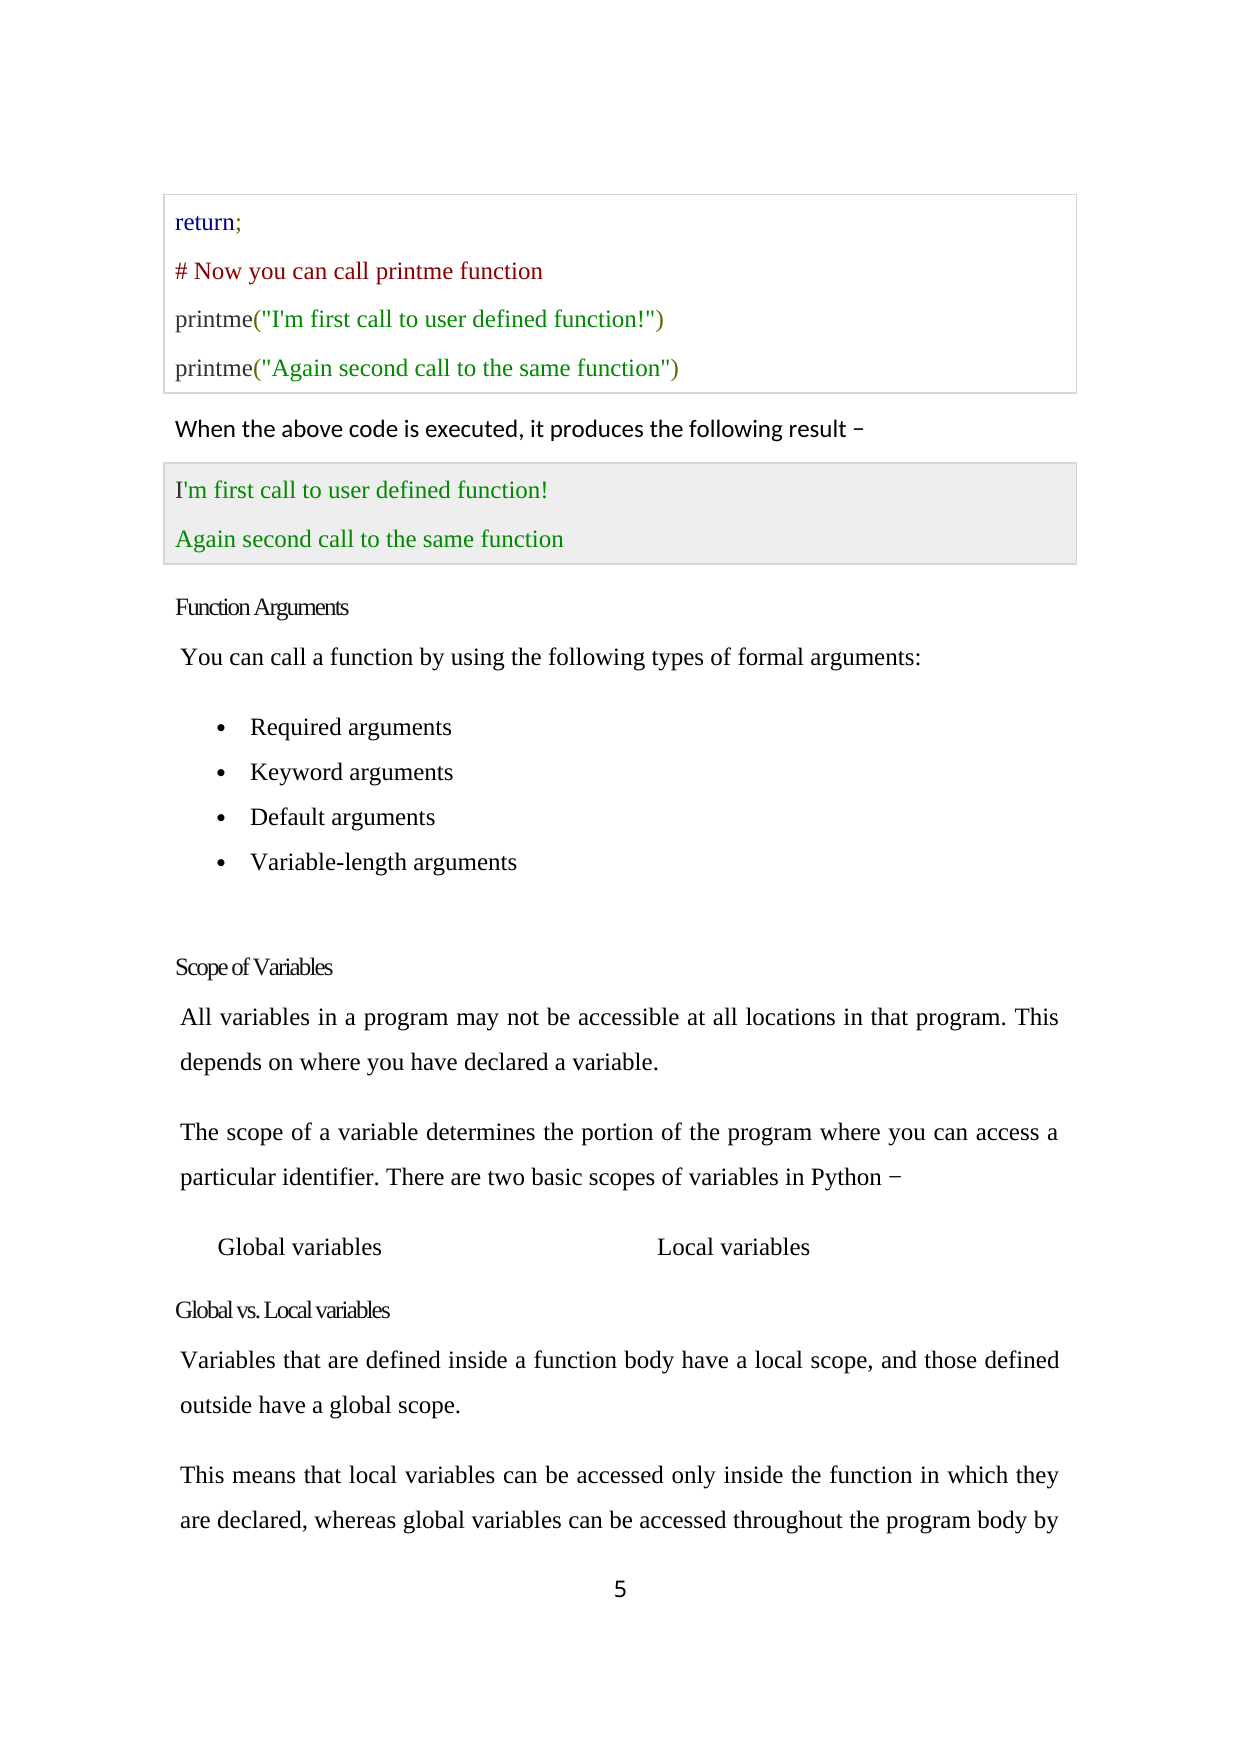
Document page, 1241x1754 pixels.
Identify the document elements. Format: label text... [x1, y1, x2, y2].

text printme("I'm first call to user defined function!") [165, 291, 1076, 333]
text Global variables Local variables [217, 1216, 1060, 1261]
list Keyword arguments [217, 741, 1060, 786]
text Variables that are defined inside a function body have a local scope, and those defined outside have a global scope. [180, 1329, 1060, 1419]
subtitle Scope of Variables [175, 944, 1060, 981]
text # Now you can call printme function [165, 242, 1076, 284]
subtitle Function Arguments [175, 584, 1060, 621]
text You can call a function by using the following types of formal arguments: [180, 626, 1060, 671]
list Default arguments [217, 786, 1060, 831]
text I'm first call to user defined function! [165, 464, 1076, 504]
list Variable-length arguments [217, 831, 1060, 876]
text The scope of a variable determines the portion of the program where you can access a particular identifier. There are two basic scopes of variables in Python − [180, 1101, 1060, 1191]
text printme("Again second call to the same function") [165, 340, 1076, 392]
text Again second call to the same function [165, 511, 1076, 563]
list Required arguments [217, 696, 1060, 741]
text All variables in a program may not be accessible at all locations in that program. This depends on where you have declared a variable. [180, 986, 1060, 1076]
text When the above code is executed, it produces the following result − [175, 413, 1065, 443]
text return; [165, 195, 1076, 236]
subtitle Global vs. Local variables [175, 1286, 1060, 1324]
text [180, 1444, 1060, 1534]
